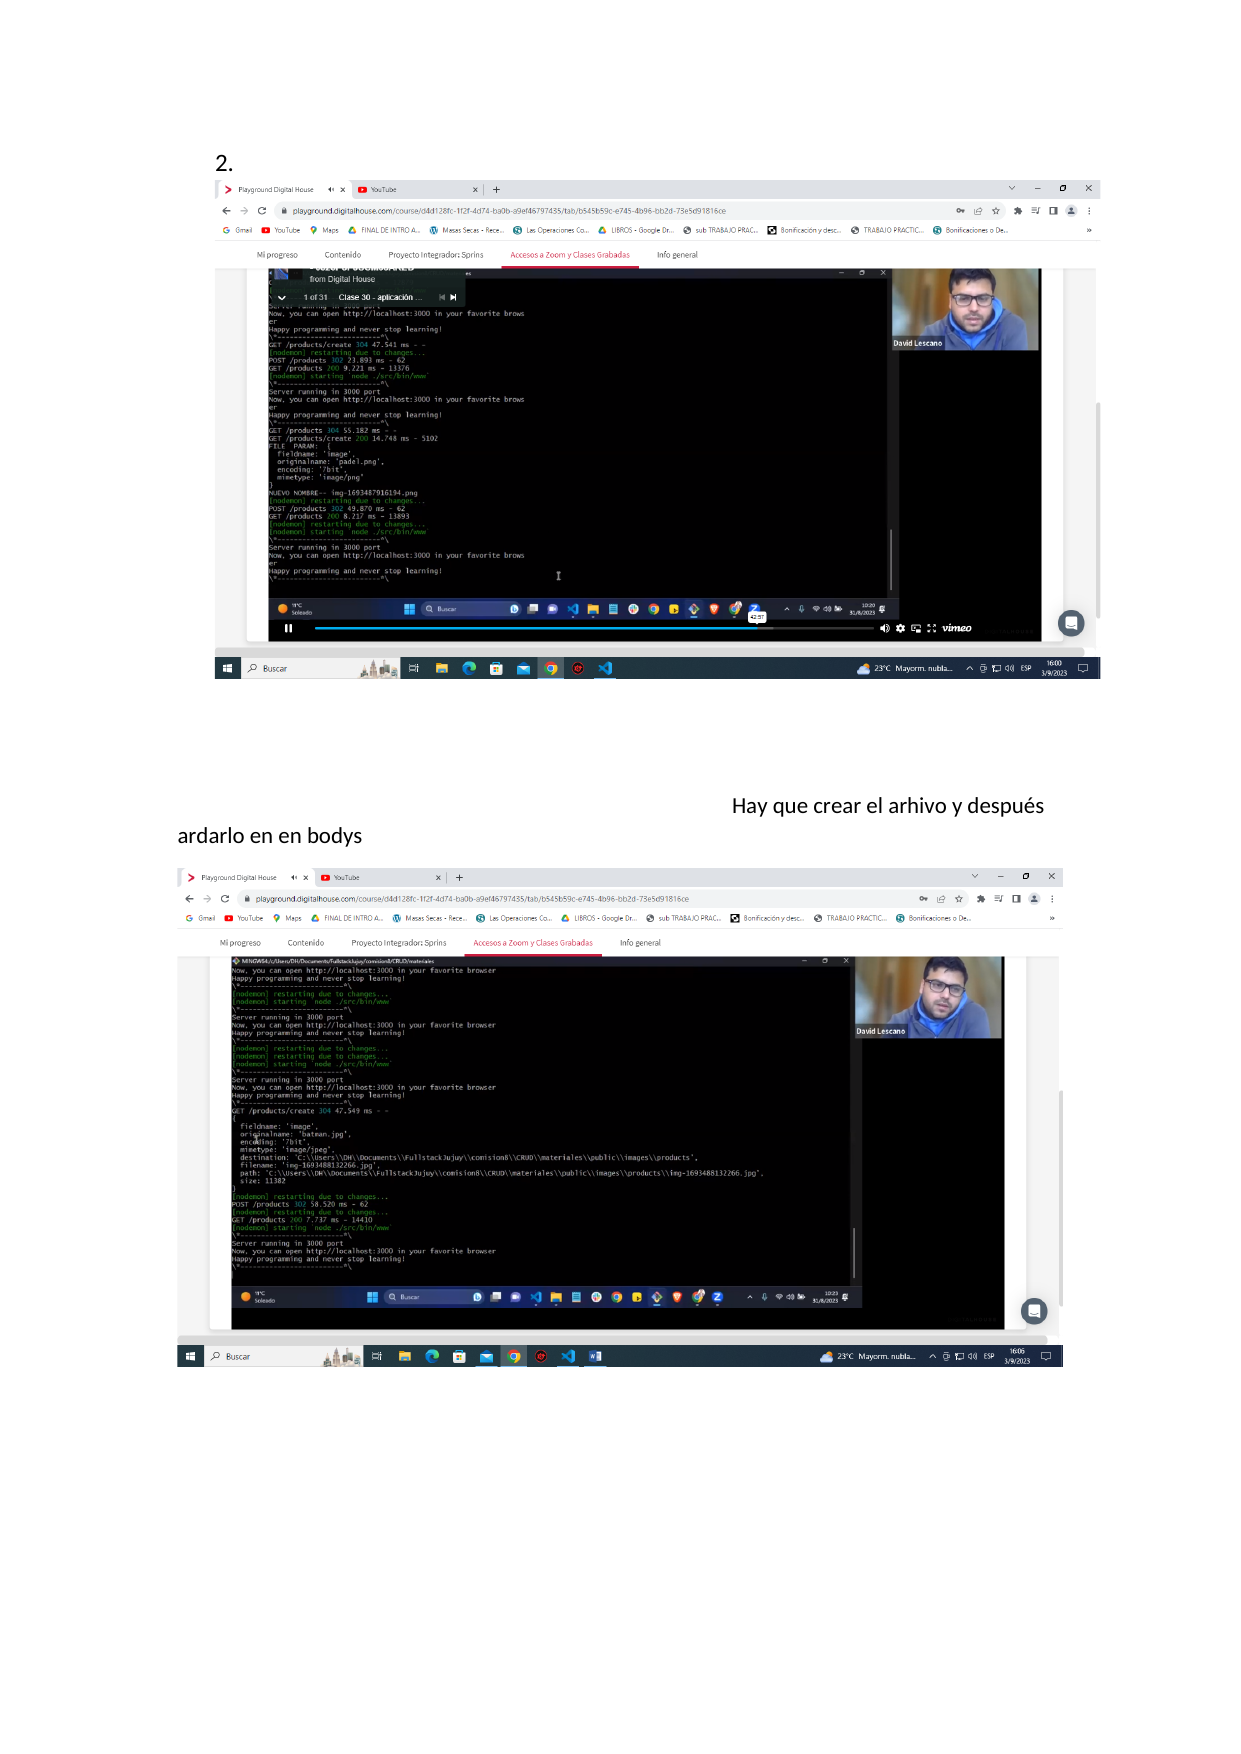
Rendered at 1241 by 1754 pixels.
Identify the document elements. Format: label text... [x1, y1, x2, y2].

picture [214, 180, 1101, 679]
text Hay que crear el arhivo y después ardarlo en en bodys [177, 791, 1063, 849]
picture [177, 868, 1063, 1367]
